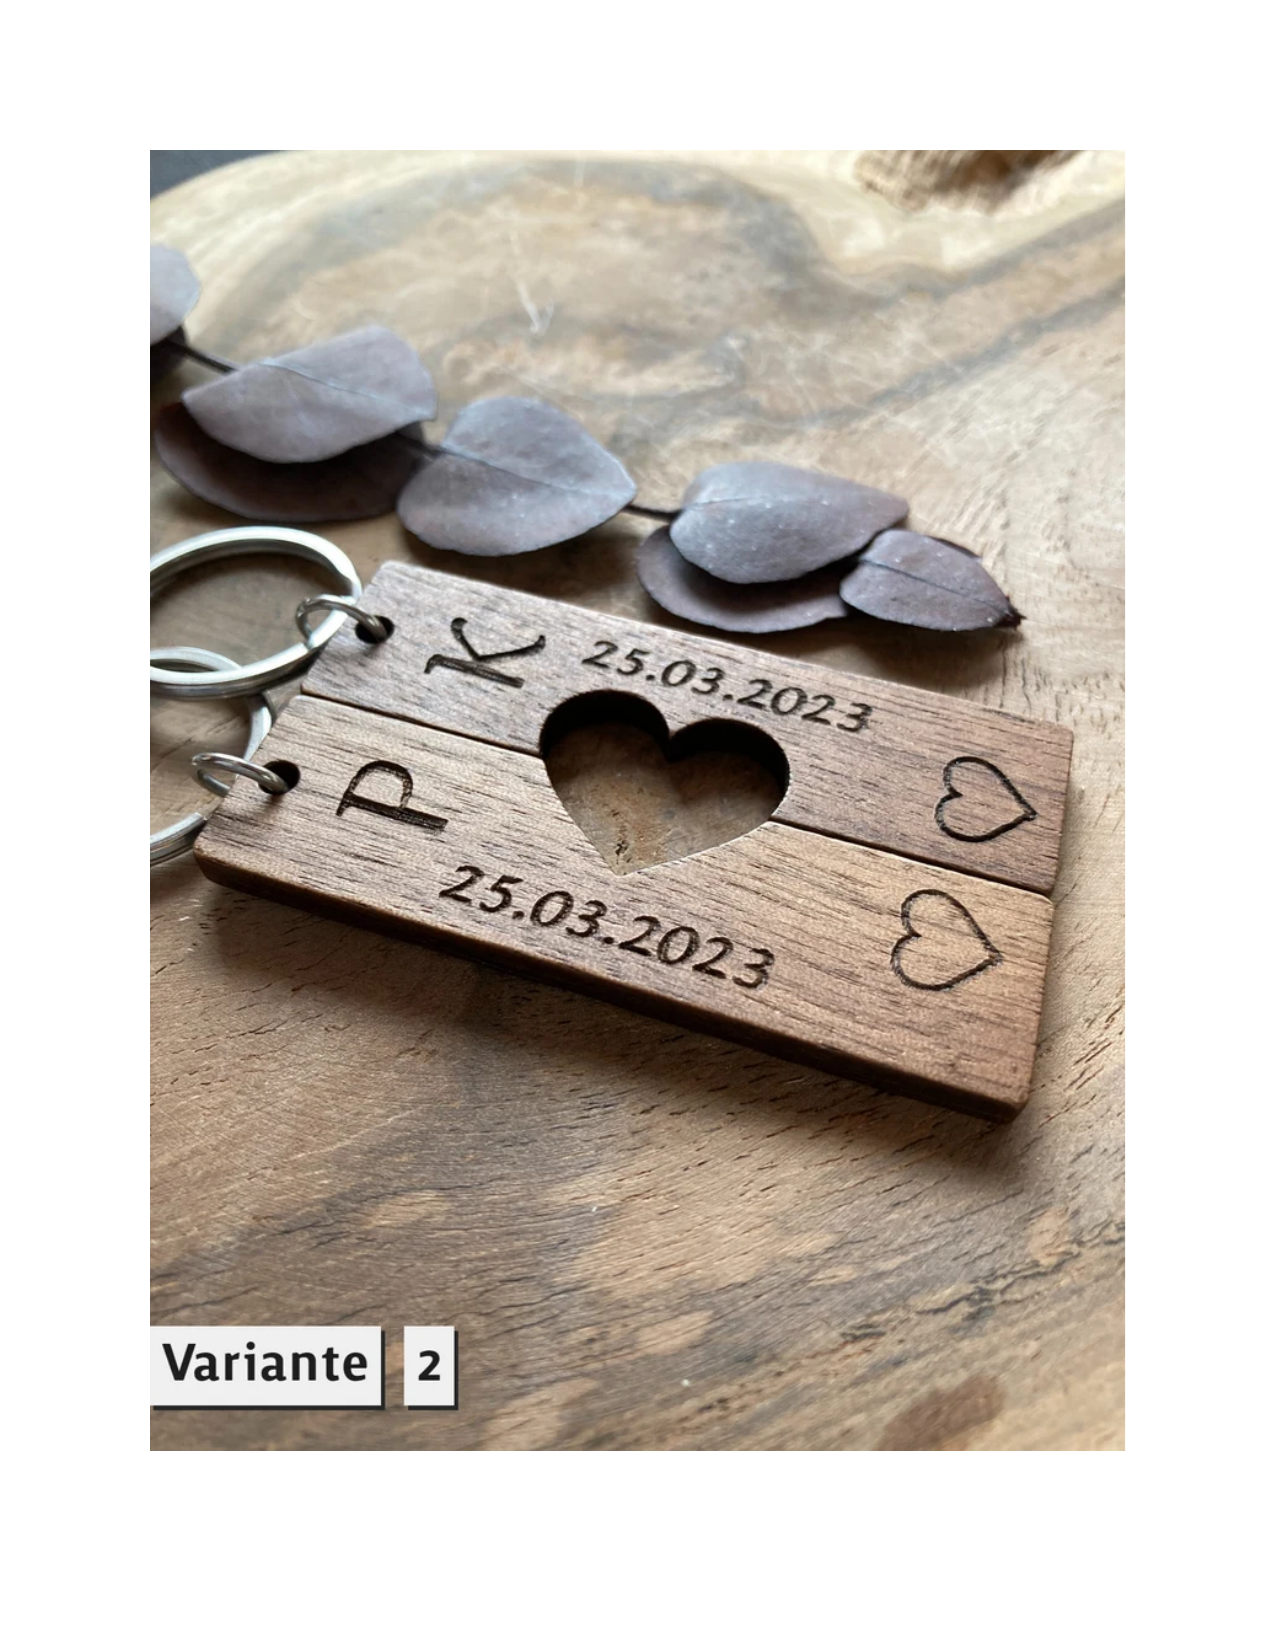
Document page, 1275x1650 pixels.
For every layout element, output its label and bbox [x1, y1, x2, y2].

picture [150, 150, 1125, 1451]
